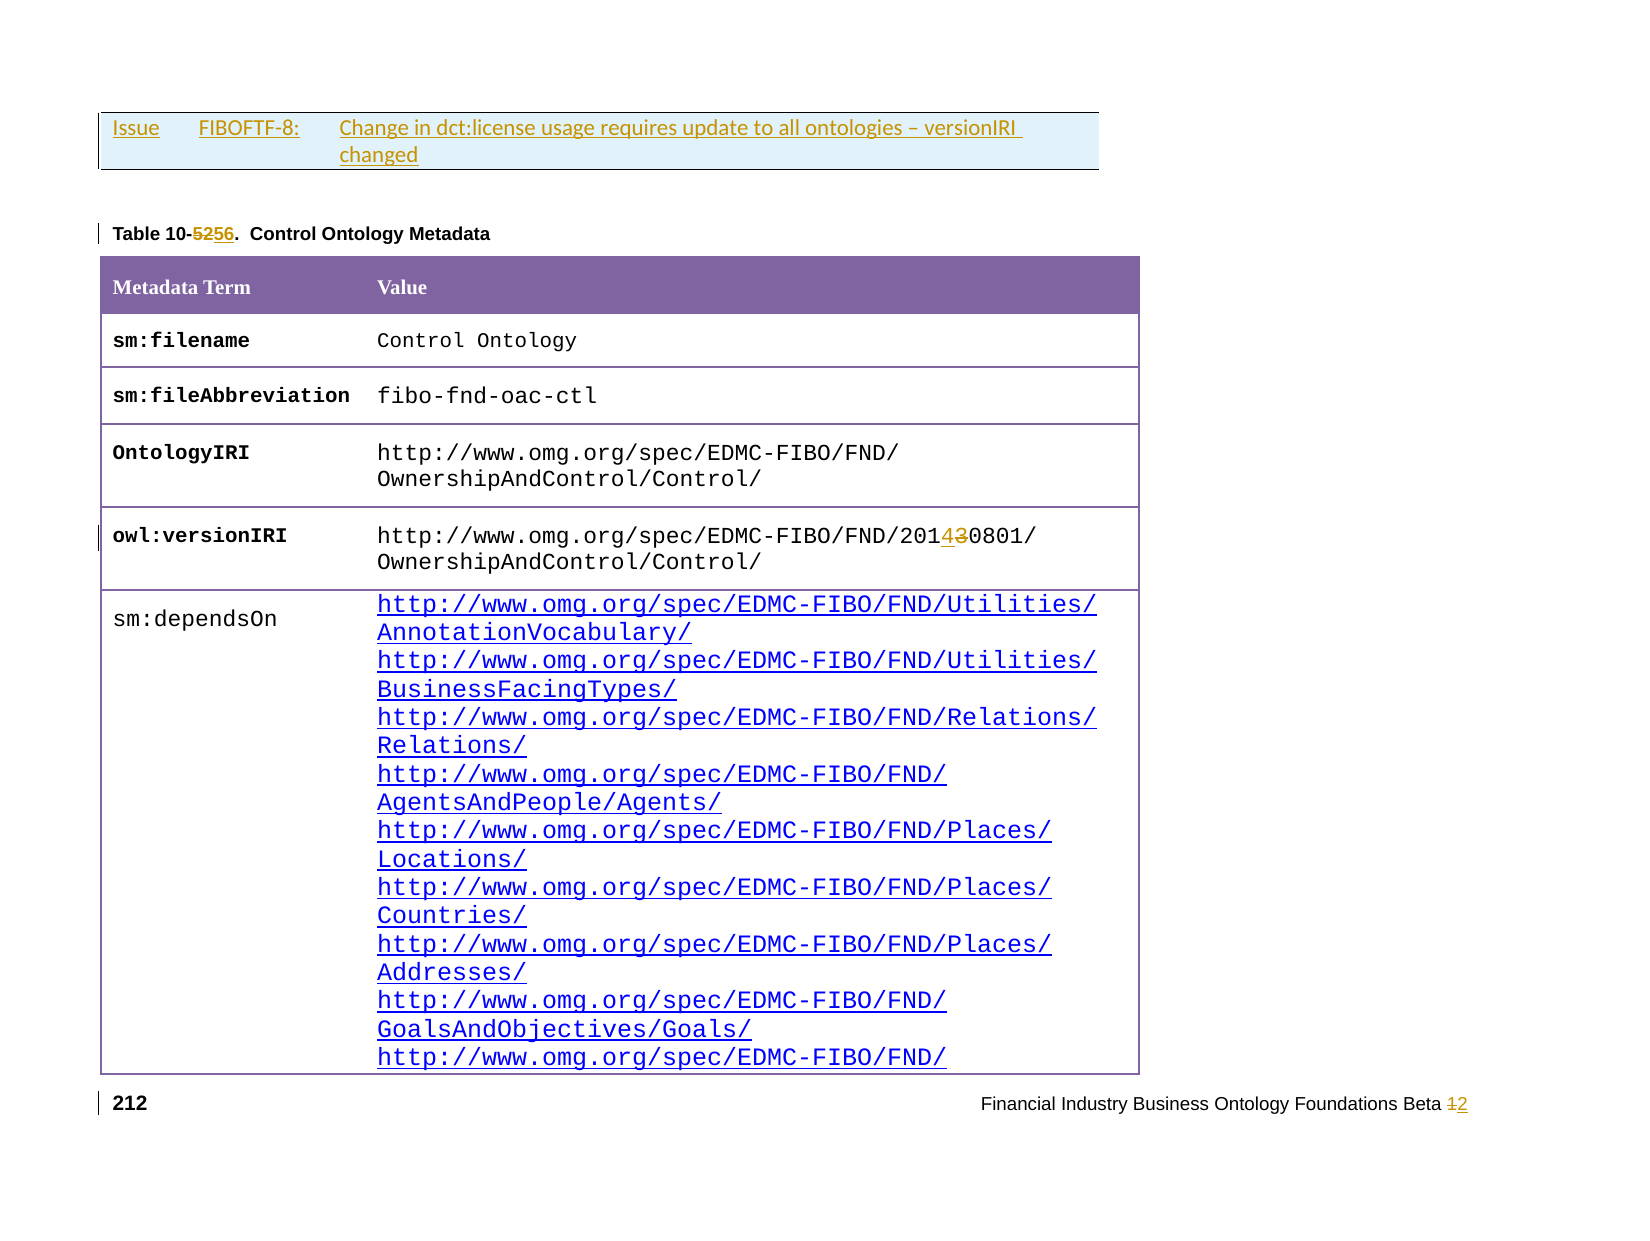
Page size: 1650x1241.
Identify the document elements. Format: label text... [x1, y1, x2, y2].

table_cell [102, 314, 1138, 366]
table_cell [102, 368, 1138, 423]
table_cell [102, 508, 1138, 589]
text Table 10-. Control Ontology Metadata [112, 223, 1477, 244]
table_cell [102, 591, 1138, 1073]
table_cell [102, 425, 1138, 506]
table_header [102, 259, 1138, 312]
